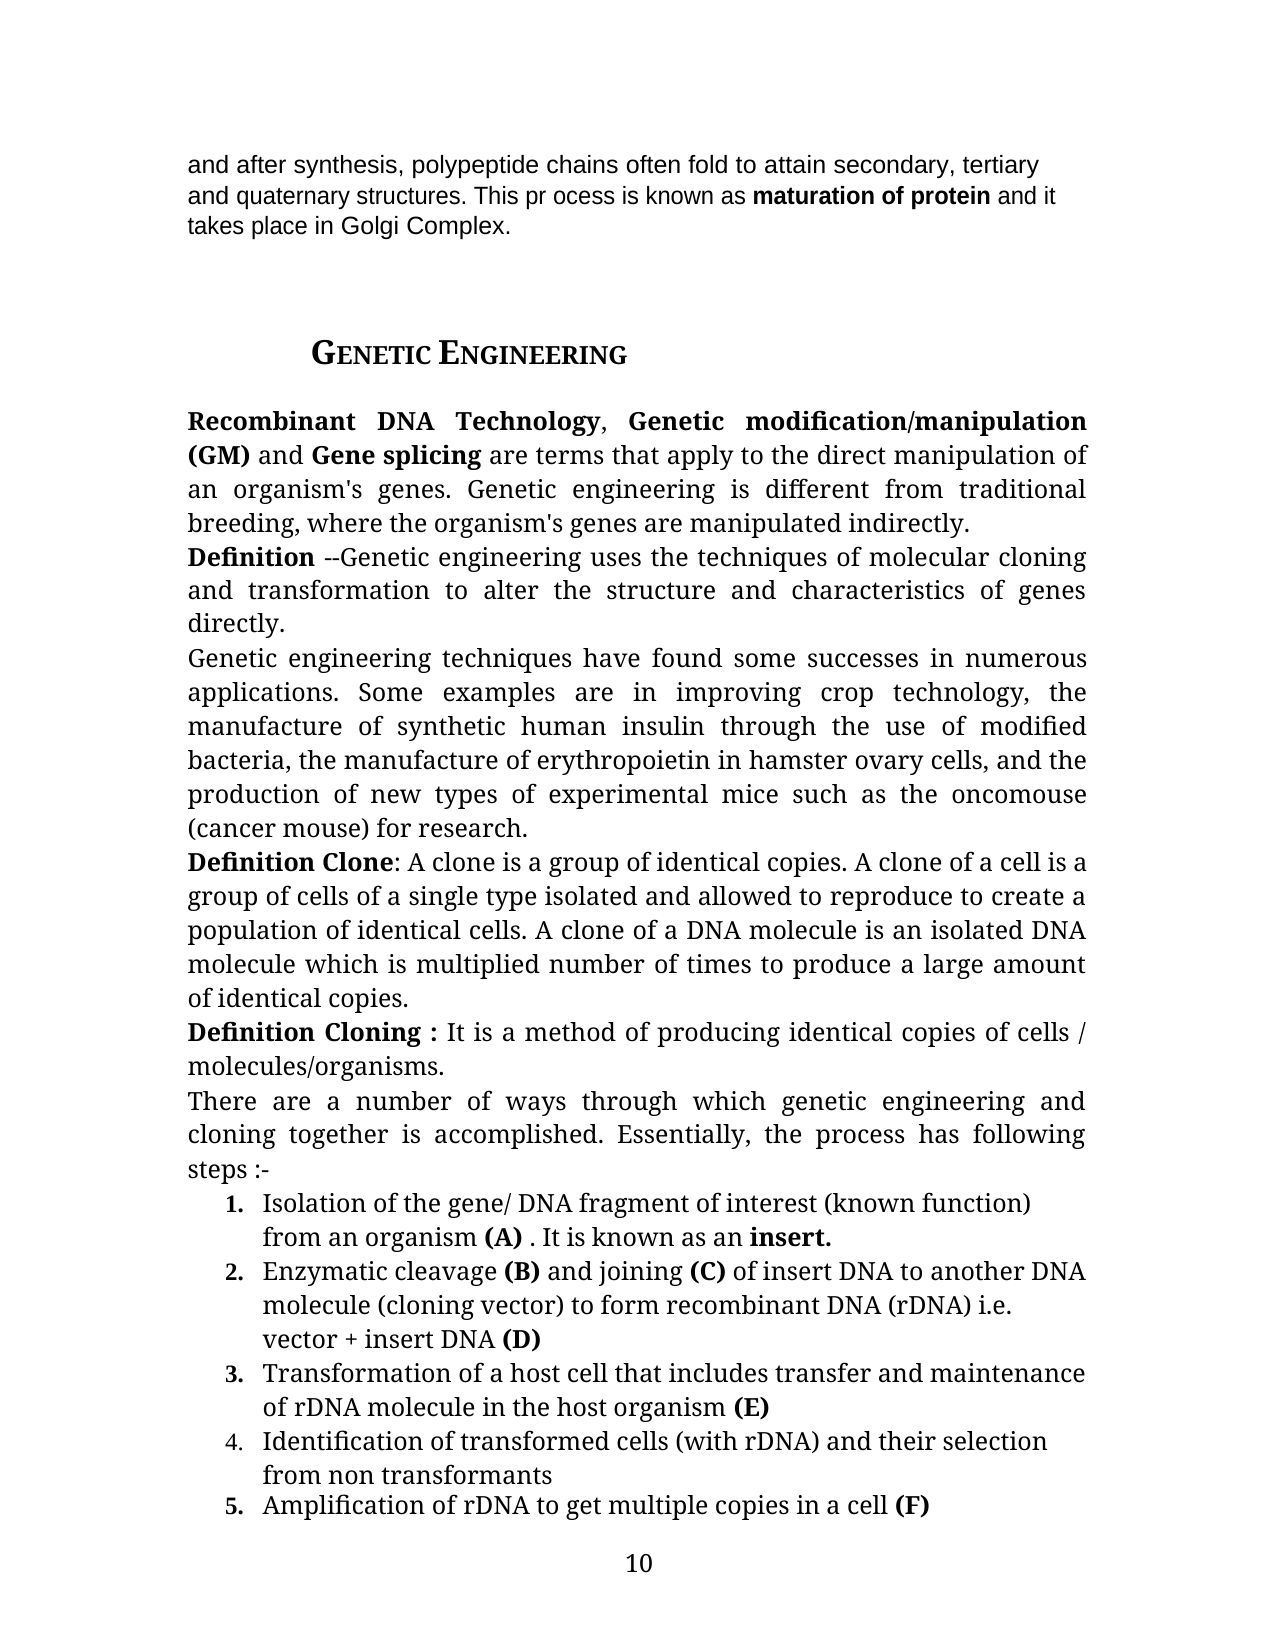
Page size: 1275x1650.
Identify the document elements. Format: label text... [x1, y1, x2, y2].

list Transformation of a host cell that includes transfer and maintenance of rDNA molecule in the host organism (E) [225, 1356, 1087, 1424]
text Recombinant DNA Technology, Genetic modification/manipulation (GM) and Gene splicing are terms that apply to the direct manipulation of an organism's genes. Genetic engineering is different from traditional breeding, where the organism's genes are manipulated indirectly. [187, 403, 1087, 539]
list Enzymatic cleavage (B) and joining (C) of insert DNA to another DNA molecule (cloning vector) to form recombinant DNA (rDNA) i.e. vector + insert DNA (D) [225, 1253, 1087, 1356]
text There are a number of ways through which genetic engineering and cloning together is accomplished. Essentially, the process has following steps :- [187, 1083, 1087, 1185]
text Definition --Genetic engineering uses the techniques of molecular cloning and transformation to alter the structure and characteristics of genes directly. [187, 540, 1087, 640]
text Definition Cloning : It is a method of producing identical copies of cells / molecules/organisms. [187, 1015, 1087, 1083]
text and after synthesis, polypeptide chains often fold to attain secondary, tertiary and quaternary structures. This pr ocess is known as maturation of protein and it takes place in Golgi Complex. [187, 151, 1086, 239]
list Amplification of rDNA to get multiple copies in a cell (F) [225, 1492, 1135, 1520]
text Definition Clone: A clone is a group of identical copies. A clone of a cell is a group of cells of a single type isolated and allowed to reproduce to create a population of identical cells. A clone of a DNA molecule is an isolated DNA molecule which is multiplied number of times to produce a large amount of identical copies. [187, 845, 1088, 1015]
list Identification of transformed cells (with rDNA) and their selection from non transformants [225, 1424, 1088, 1492]
text Genetic engineering techniques have found some successes in numerous applications. Some examples are in improving crop technology, the manufacture of synthetic human insulin through the use of modified bacteria, the manufacture of erythropoietin in hamster ovary cells, and the production of new types of experimental mice such as the oncomouse (cancer mouse) for research. [187, 640, 1088, 845]
subtitle GENETIC ENGINEERING [310, 329, 1085, 374]
list Isolation of the gene/ DNA fragment of interest (known function) from an organism (A) . It is known as an insert. [225, 1185, 1088, 1253]
